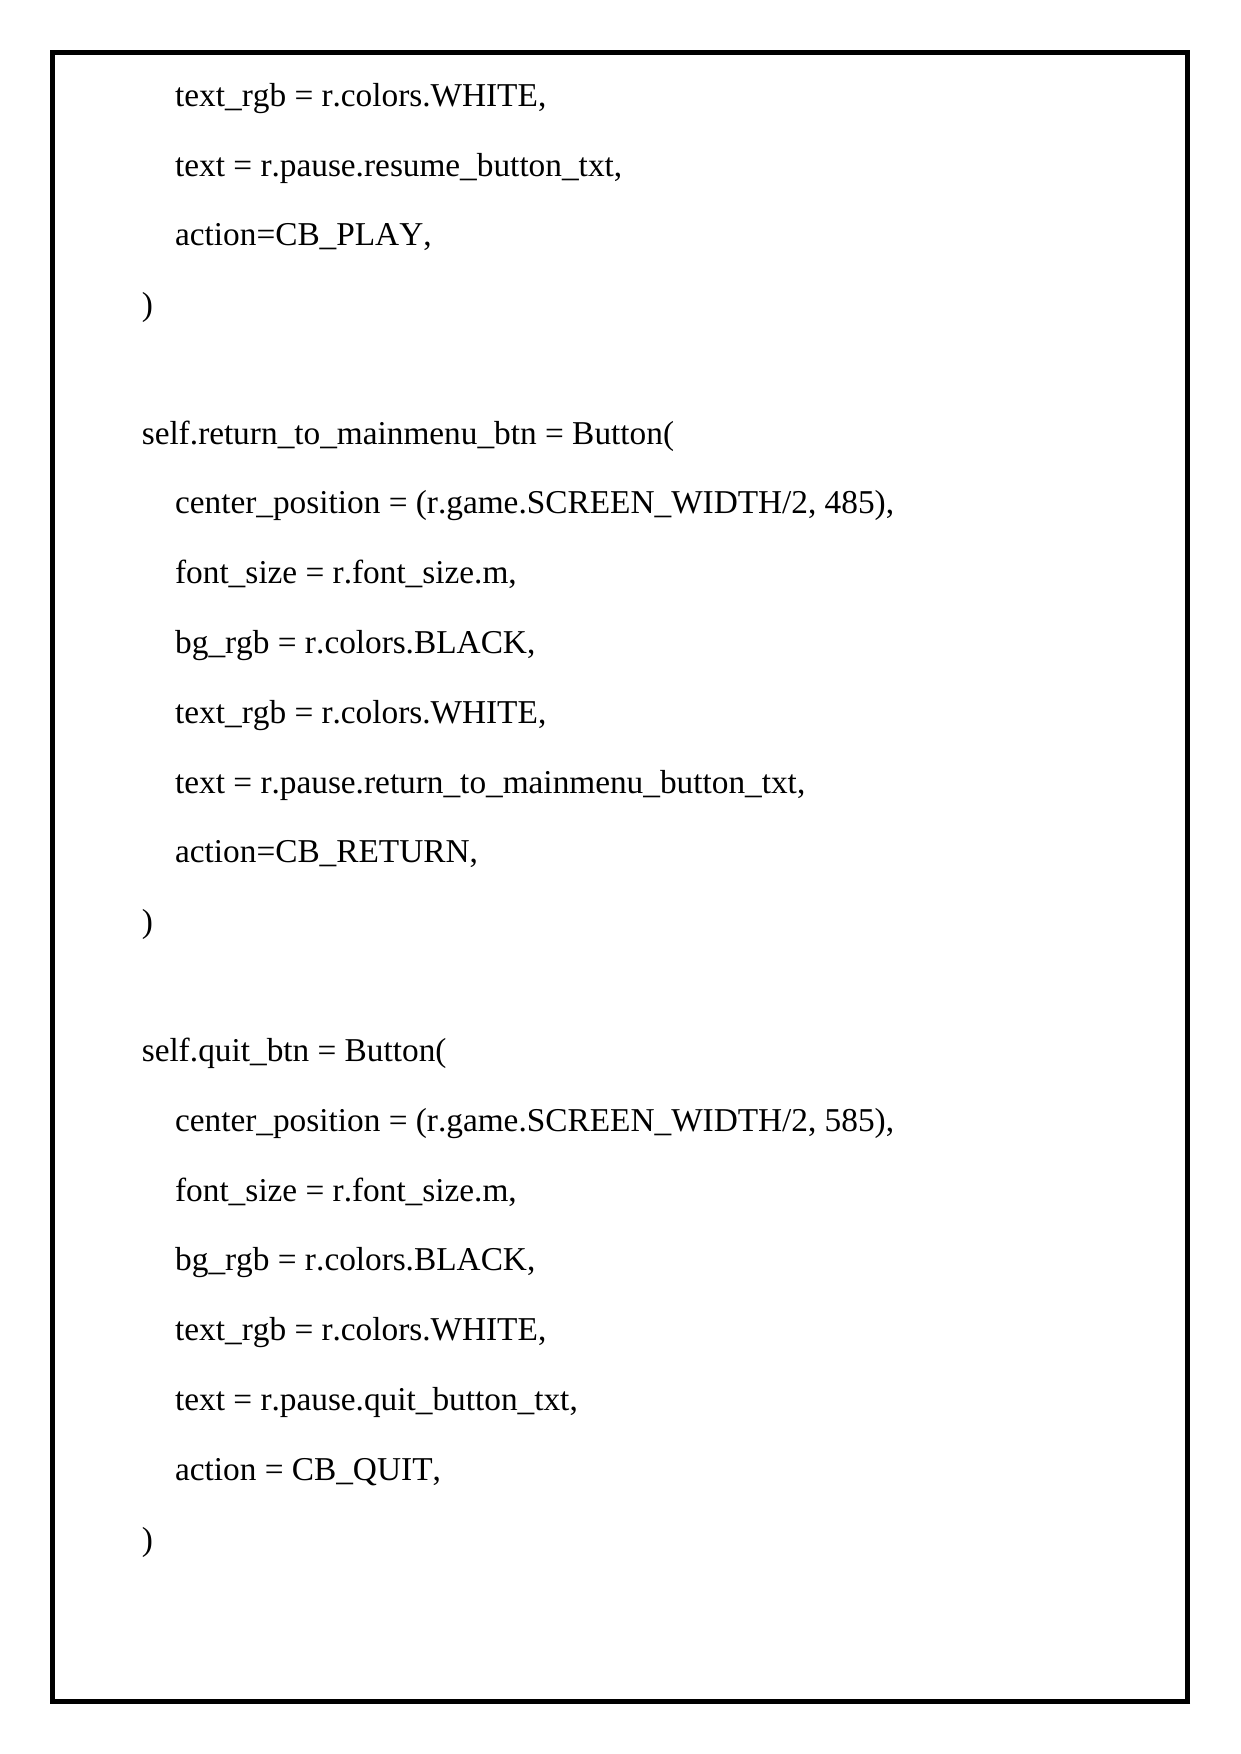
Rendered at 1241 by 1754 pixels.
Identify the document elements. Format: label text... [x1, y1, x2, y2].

text action = CB_QUIT, [75, 1449, 1165, 1487]
text action=CB_RETURN, [75, 832, 1165, 870]
text self.return_to_mainmenu_btn = Button( [75, 413, 1165, 451]
text ) [75, 902, 1165, 940]
text center_position = (r.game.SCREEN_WIDTH/2, 585), [75, 1100, 1165, 1138]
text font_size = r.font_size.m, [75, 1170, 1165, 1208]
text text = r.pause.resume_button_txt, [75, 145, 1165, 183]
text ) [75, 1519, 1165, 1557]
text text_rgb = r.colors.WHITE, [75, 75, 1165, 113]
text text_rgb = r.colors.WHITE, [75, 692, 1165, 731]
text ) [75, 284, 1165, 323]
text text = r.pause.return_to_mainmenu_button_txt, [75, 762, 1165, 800]
text action=CB_PLAY, [75, 214, 1165, 253]
text self.quit_btn = Button( [75, 1030, 1165, 1068]
text bg_rgb = r.colors.BLACK, [75, 1239, 1165, 1278]
text center_position = (r.game.SCREEN_WIDTH/2, 485), [75, 483, 1165, 521]
text bg_rgb = r.colors.BLACK, [75, 622, 1165, 661]
text font_size = r.font_size.m, [75, 553, 1165, 591]
text text_rgb = r.colors.WHITE, [75, 1309, 1165, 1348]
text text = r.pause.quit_button_txt, [75, 1379, 1165, 1417]
